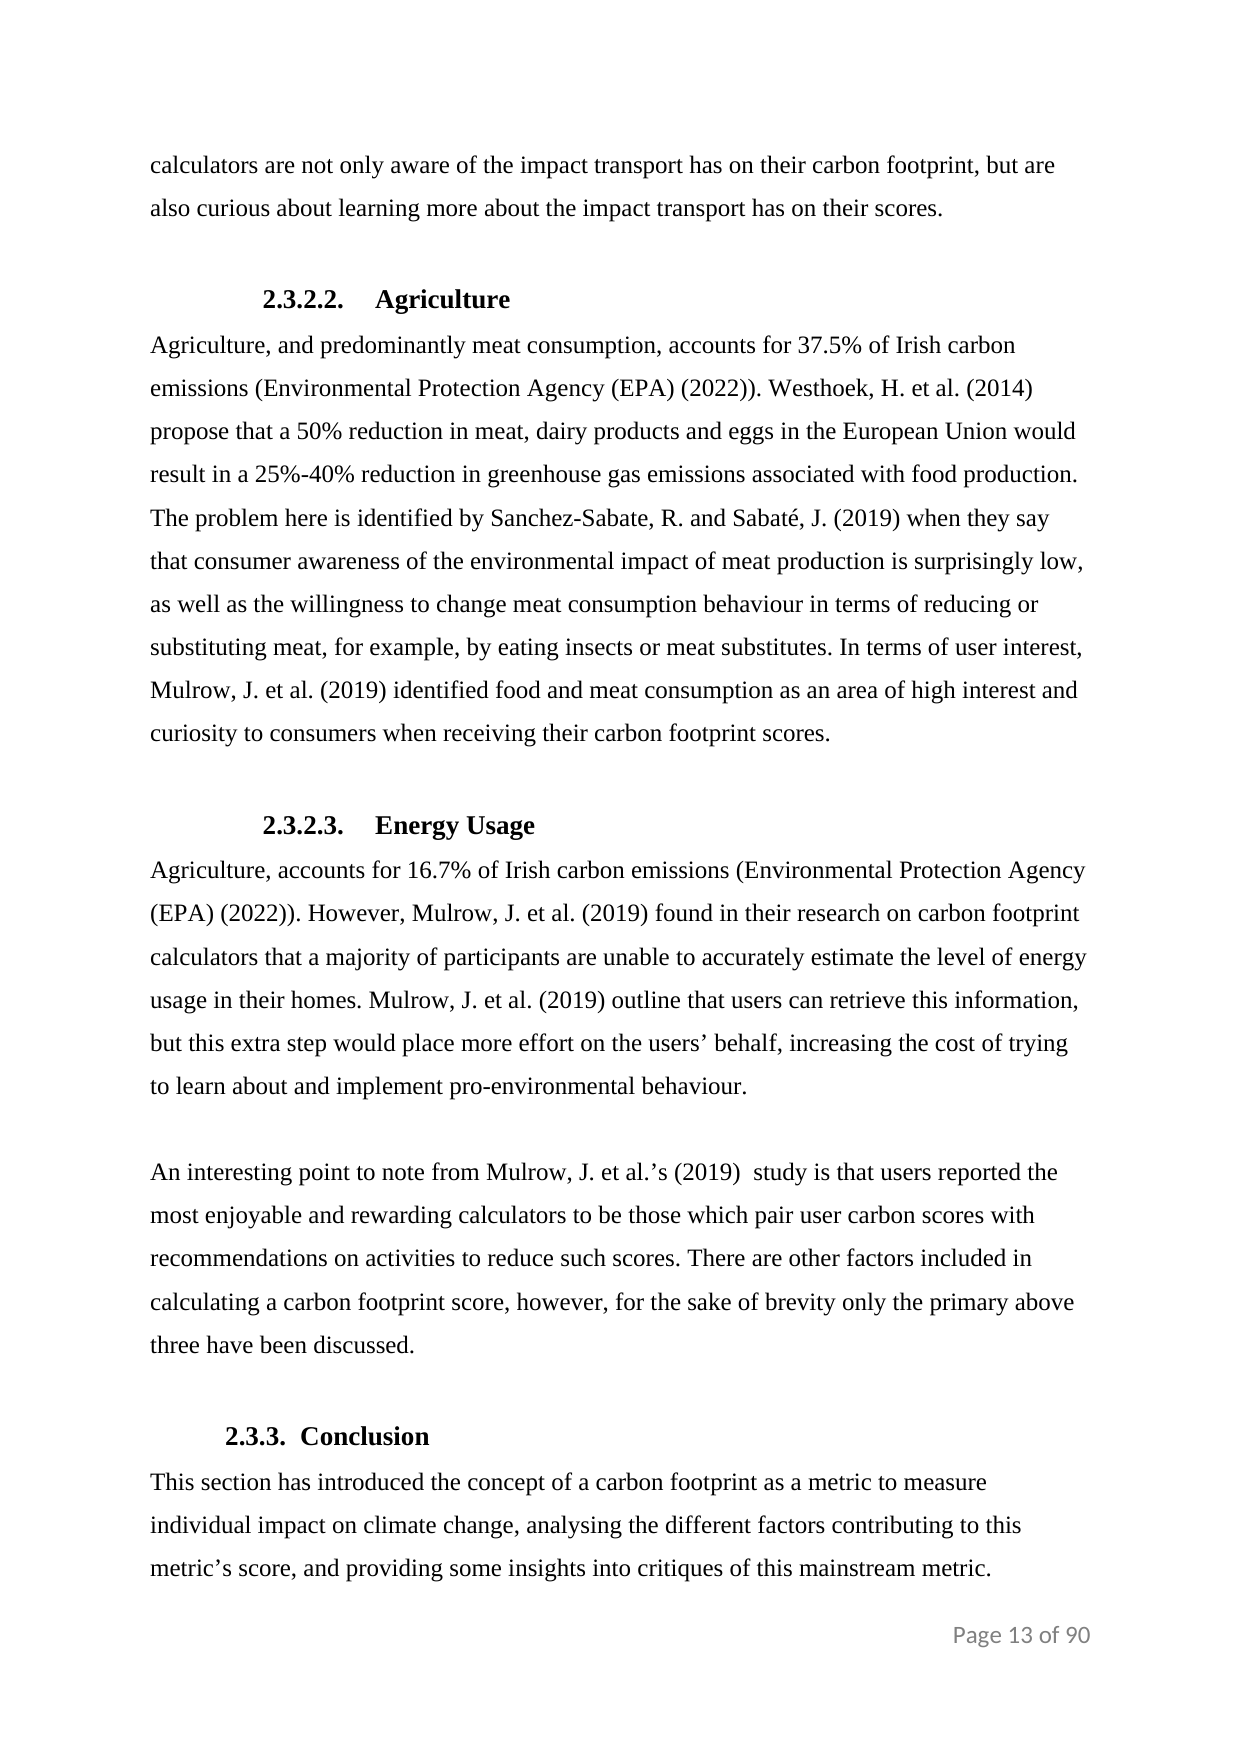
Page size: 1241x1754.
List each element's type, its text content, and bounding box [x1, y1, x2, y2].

subtitle Conclusion [209, 1420, 1090, 1451]
text Agriculture, accounts for 16.7% of Irish carbon emissions (Environmental Protection Agency (EPA) (2022)). However, Mulrow, J. et al. (2019) found in their research on carbon footprint calculators that a majority of participants are unable to accurately estimate the level of energy usage in their homes. Mulrow, J. et al. (2019) outline that users can retrieve this information, but this extra step would place more effort on the users’ behalf, increasing the cost of trying to learn about and implement pro-environmental behaviour. [150, 855, 1090, 1100]
subtitle Energy Usage [262, 809, 1090, 840]
subtitle Agriculture [262, 283, 1090, 315]
text Agriculture, and predominantly meat consumption, accounts for 37.5% of Irish carbon emissions (Environmental Protection Agency (EPA) (2022)). Westhoek, H. et al. (2014) propose that a 50% reduction in meat, dairy products and eggs in the European Union would result in a 25%-40% reduction in greenhouse gas emissions associated with food production. The problem here is identified by Sanchez-Sabate, R. and Sabaté, J. (2019) when they say that consumer awareness of the environmental impact of meat production is surprisingly low, as well as the willingness to change meat consumption behaviour in terms of reducing or substituting meat, for example, by eating insects or meat substitutes. In terms of user interest, Mulrow, J. et al. (2019) identified food and meat consumption as an area of high interest and curiosity to consumers when receiving their carbon footprint scores. [150, 330, 1090, 747]
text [150, 150, 1090, 222]
text An interesting point to note from Mulrow, J. et al.’s (2019) study is that users reported the most enjoyable and rewarding calculators to be those which pair user carbon scores with recommendations on activities to reduce such scores. There are other factors included in calculating a carbon footprint score, however, for the sake of brevity only the primary above three have been discussed. [150, 1157, 1090, 1358]
text This section has introduced the concept of a carbon footprint as a metric to measure individual impact on climate change, analysing the different factors contributing to this metric’s score, and providing some insights into critiques of this mainstream metric. [150, 1467, 1090, 1582]
